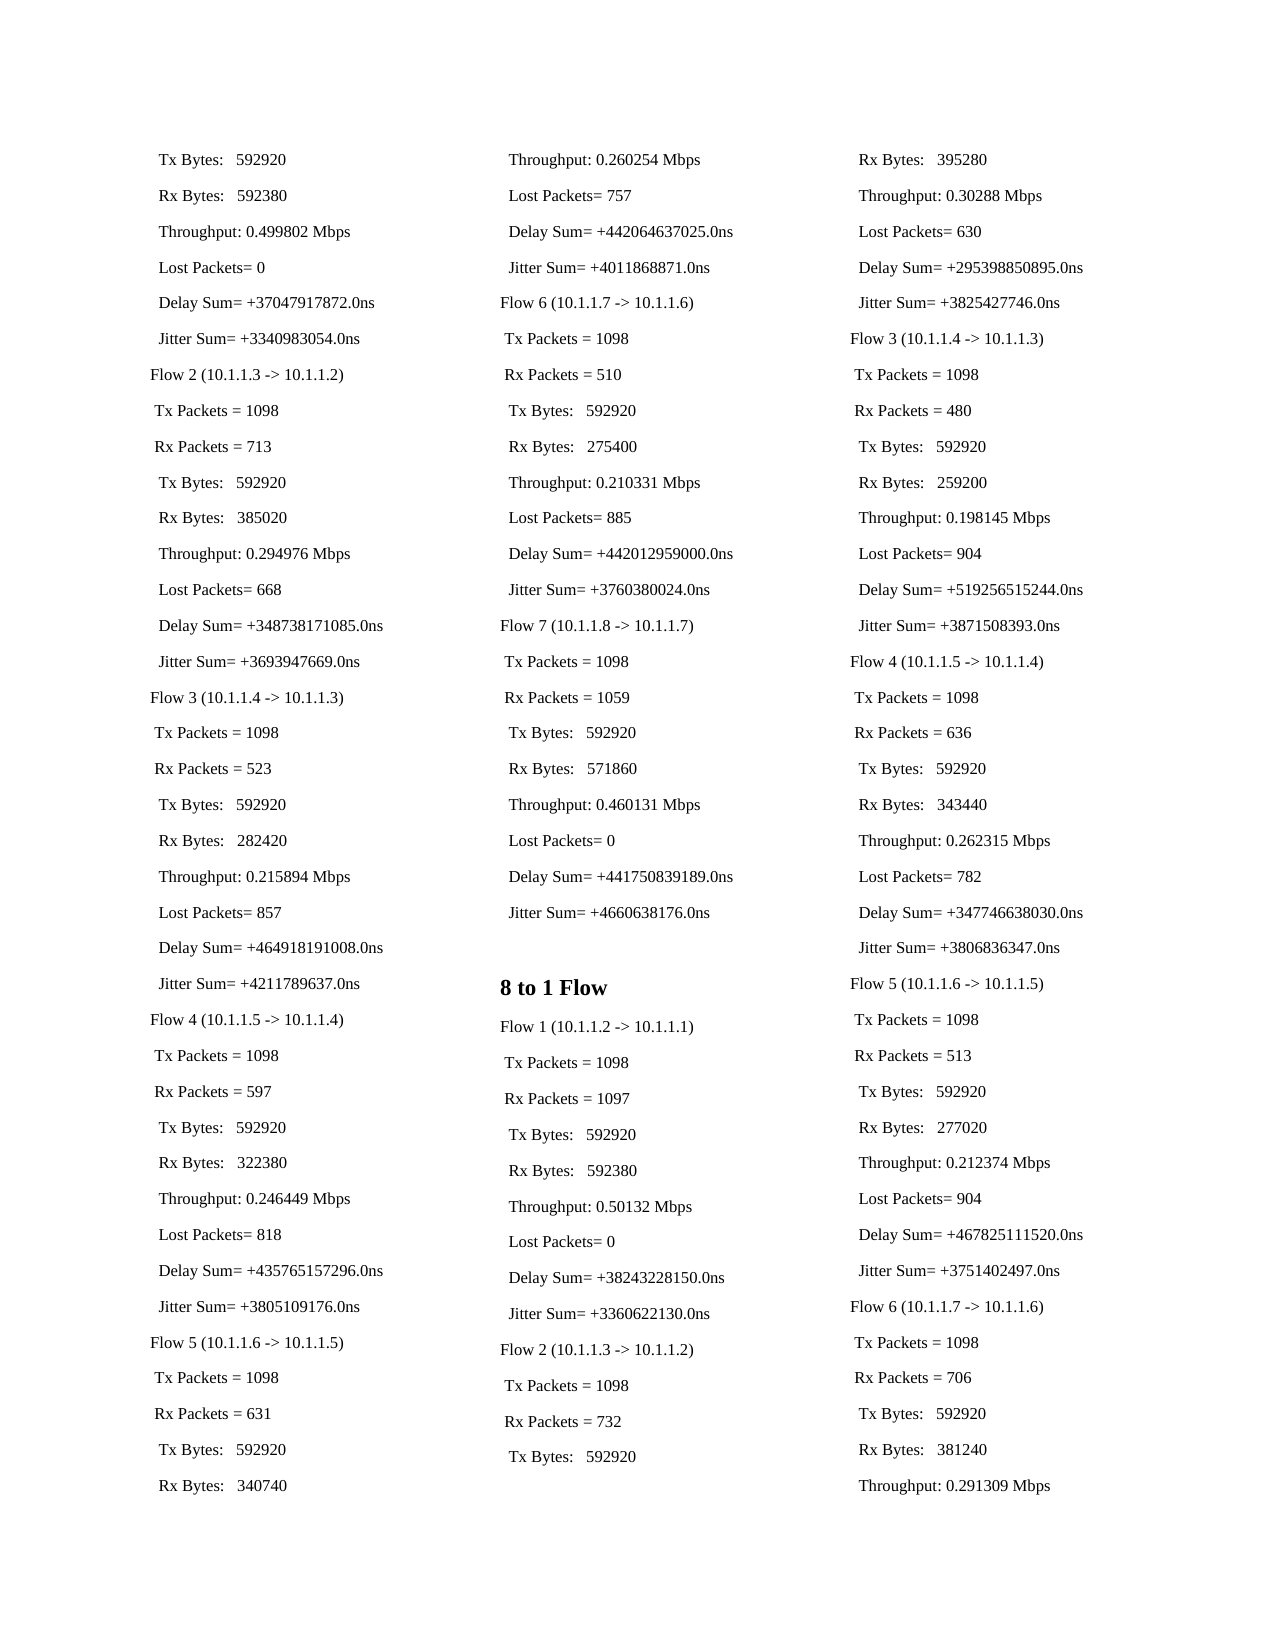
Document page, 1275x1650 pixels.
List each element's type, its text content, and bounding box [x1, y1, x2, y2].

text Jitter Sum= +3751402497.0ns [850, 1261, 1125, 1280]
text Tx Packets = 1098 [150, 1368, 425, 1387]
text Tx Packets = 1098 [850, 365, 1125, 384]
text Lost Packets= 885 [500, 508, 775, 527]
text Rx Bytes: 395280 [850, 150, 1125, 169]
text Rx Packets = 636 [850, 723, 1125, 742]
text Rx Bytes: 343440 [850, 795, 1125, 814]
text Tx Packets = 1098 [150, 1046, 425, 1065]
text Jitter Sum= +4011868871.0ns [500, 257, 775, 277]
text Lost Packets= 904 [850, 1189, 1125, 1208]
text Delay Sum= +347746638030.0ns [850, 902, 1125, 922]
text Tx Packets = 1098 [500, 329, 775, 348]
text Rx Bytes: 381240 [850, 1440, 1125, 1459]
text Delay Sum= +435765157296.0ns [150, 1261, 425, 1280]
text Tx Packets = 1098 [500, 1053, 775, 1072]
text Tx Bytes: 592920 [150, 472, 425, 492]
text Flow 3 (10.1.1.4 -> 10.1.1.3) [850, 329, 1125, 348]
text Rx Packets = 523 [150, 759, 425, 778]
text Tx Bytes: 592920 [150, 1117, 425, 1137]
text Rx Packets = 631 [150, 1404, 425, 1423]
text Jitter Sum= +3825427746.0ns [850, 293, 1125, 312]
text Delay Sum= +519256515244.0ns [850, 580, 1125, 599]
text Rx Packets = 1097 [500, 1089, 775, 1108]
text Tx Packets = 1098 [500, 652, 775, 671]
text Lost Packets= 857 [150, 902, 425, 922]
text Tx Bytes: 592920 [500, 401, 775, 420]
text Throughput: 0.246449 Mbps [150, 1189, 425, 1208]
text Delay Sum= +38243228150.0ns [500, 1268, 775, 1287]
text Lost Packets= 0 [150, 257, 425, 277]
text Throughput: 0.215894 Mbps [150, 867, 425, 886]
text Rx Packets = 510 [500, 365, 775, 384]
text Throughput: 0.50132 Mbps [500, 1196, 775, 1216]
text Lost Packets= 904 [850, 544, 1125, 563]
text Rx Bytes: 592380 [500, 1161, 775, 1180]
text Tx Packets = 1098 [850, 1332, 1125, 1352]
text Delay Sum= +295398850895.0ns [850, 257, 1125, 277]
text Lost Packets= 0 [500, 1232, 775, 1251]
text Flow 2 (10.1.1.3 -> 10.1.1.2) [500, 1340, 775, 1359]
text Rx Packets = 1059 [500, 687, 775, 707]
text Jitter Sum= +3806836347.0ns [850, 938, 1125, 957]
text Rx Bytes: 571860 [500, 759, 775, 778]
text Rx Packets = 706 [850, 1368, 1125, 1387]
text 8 to 1 Flow [500, 974, 775, 1001]
text Throughput: 0.198145 Mbps [850, 508, 1125, 527]
text Throughput: 0.260254 Mbps [500, 150, 775, 169]
text Lost Packets= 782 [850, 867, 1125, 886]
text Throughput: 0.210331 Mbps [500, 472, 775, 492]
text Rx Packets = 480 [850, 401, 1125, 420]
text Jitter Sum= +3760380024.0ns [500, 580, 775, 599]
text Tx Packets = 1098 [500, 1376, 775, 1395]
text Rx Packets = 732 [500, 1411, 775, 1431]
text Tx Packets = 1098 [850, 687, 1125, 707]
text Throughput: 0.262315 Mbps [850, 831, 1125, 850]
text Jitter Sum= +3340983054.0ns [150, 329, 425, 348]
text Delay Sum= +441750839189.0ns [500, 867, 775, 886]
text Rx Bytes: 277020 [850, 1117, 1125, 1137]
text Lost Packets= 630 [850, 222, 1125, 241]
text Lost Packets= 668 [150, 580, 425, 599]
text Rx Packets = 597 [150, 1082, 425, 1101]
text Tx Bytes: 592920 [850, 759, 1125, 778]
text Tx Bytes: 592920 [500, 1125, 775, 1144]
text Delay Sum= +442012959000.0ns [500, 544, 775, 563]
text Flow 6 (10.1.1.7 -> 10.1.1.6) [850, 1297, 1125, 1316]
text Tx Bytes: 592920 [150, 150, 425, 169]
text Rx Packets = 713 [150, 437, 425, 456]
text Rx Bytes: 592380 [150, 186, 425, 205]
text Delay Sum= +464918191008.0ns [150, 938, 425, 957]
text Tx Packets = 1098 [150, 401, 425, 420]
text Rx Packets = 513 [850, 1046, 1125, 1065]
text Tx Bytes: 592920 [850, 1404, 1125, 1423]
text Lost Packets= 818 [150, 1225, 425, 1244]
text Lost Packets= 757 [500, 186, 775, 205]
text Delay Sum= +442064637025.0ns [500, 222, 775, 241]
text Tx Bytes: 592920 [150, 795, 425, 814]
text Tx Bytes: 592920 [150, 1440, 425, 1459]
text Lost Packets= 0 [500, 831, 775, 850]
text Throughput: 0.294976 Mbps [150, 544, 425, 563]
text Throughput: 0.460131 Mbps [500, 795, 775, 814]
text Tx Bytes: 592920 [500, 723, 775, 742]
text Flow 4 (10.1.1.5 -> 10.1.1.4) [850, 652, 1125, 671]
text Throughput: 0.212374 Mbps [850, 1153, 1125, 1172]
text Jitter Sum= +3693947669.0ns [150, 652, 425, 671]
text Flow 7 (10.1.1.8 -> 10.1.1.7) [500, 616, 775, 635]
text Jitter Sum= +4211789637.0ns [150, 974, 425, 993]
text Rx Bytes: 282420 [150, 831, 425, 850]
text Jitter Sum= +3871508393.0ns [850, 616, 1125, 635]
text Flow 3 (10.1.1.4 -> 10.1.1.3) [150, 687, 425, 707]
text Flow 2 (10.1.1.3 -> 10.1.1.2) [150, 365, 425, 384]
text Tx Bytes: 592920 [500, 1447, 775, 1466]
text Flow 6 (10.1.1.7 -> 10.1.1.6) [500, 293, 775, 312]
text Flow 4 (10.1.1.5 -> 10.1.1.4) [150, 1010, 425, 1029]
text Delay Sum= +467825111520.0ns [850, 1225, 1125, 1244]
text Rx Bytes: 275400 [500, 437, 775, 456]
text Delay Sum= +37047917872.0ns [150, 293, 425, 312]
text Flow 5 (10.1.1.6 -> 10.1.1.5) [850, 974, 1125, 993]
text Jitter Sum= +3805109176.0ns [150, 1297, 425, 1316]
text Delay Sum= +348738171085.0ns [150, 616, 425, 635]
text Jitter Sum= +4660638176.0ns [500, 902, 775, 922]
text Tx Bytes: 592920 [850, 1082, 1125, 1101]
text Tx Packets = 1098 [850, 1010, 1125, 1029]
text Flow 5 (10.1.1.6 -> 10.1.1.5) [150, 1332, 425, 1352]
text Rx Bytes: 340740 [150, 1476, 425, 1495]
text Jitter Sum= +3360622130.0ns [500, 1304, 775, 1323]
text Throughput: 0.291309 Mbps [850, 1476, 1125, 1495]
text Rx Bytes: 322380 [150, 1153, 425, 1172]
text Flow 1 (10.1.1.2 -> 10.1.1.1) [500, 1017, 775, 1036]
text Tx Packets = 1098 [150, 723, 425, 742]
text Throughput: 0.30288 Mbps [850, 186, 1125, 205]
text Rx Bytes: 259200 [850, 472, 1125, 492]
text Rx Bytes: 385020 [150, 508, 425, 527]
text Throughput: 0.499802 Mbps [150, 222, 425, 241]
text Tx Bytes: 592920 [850, 437, 1125, 456]
